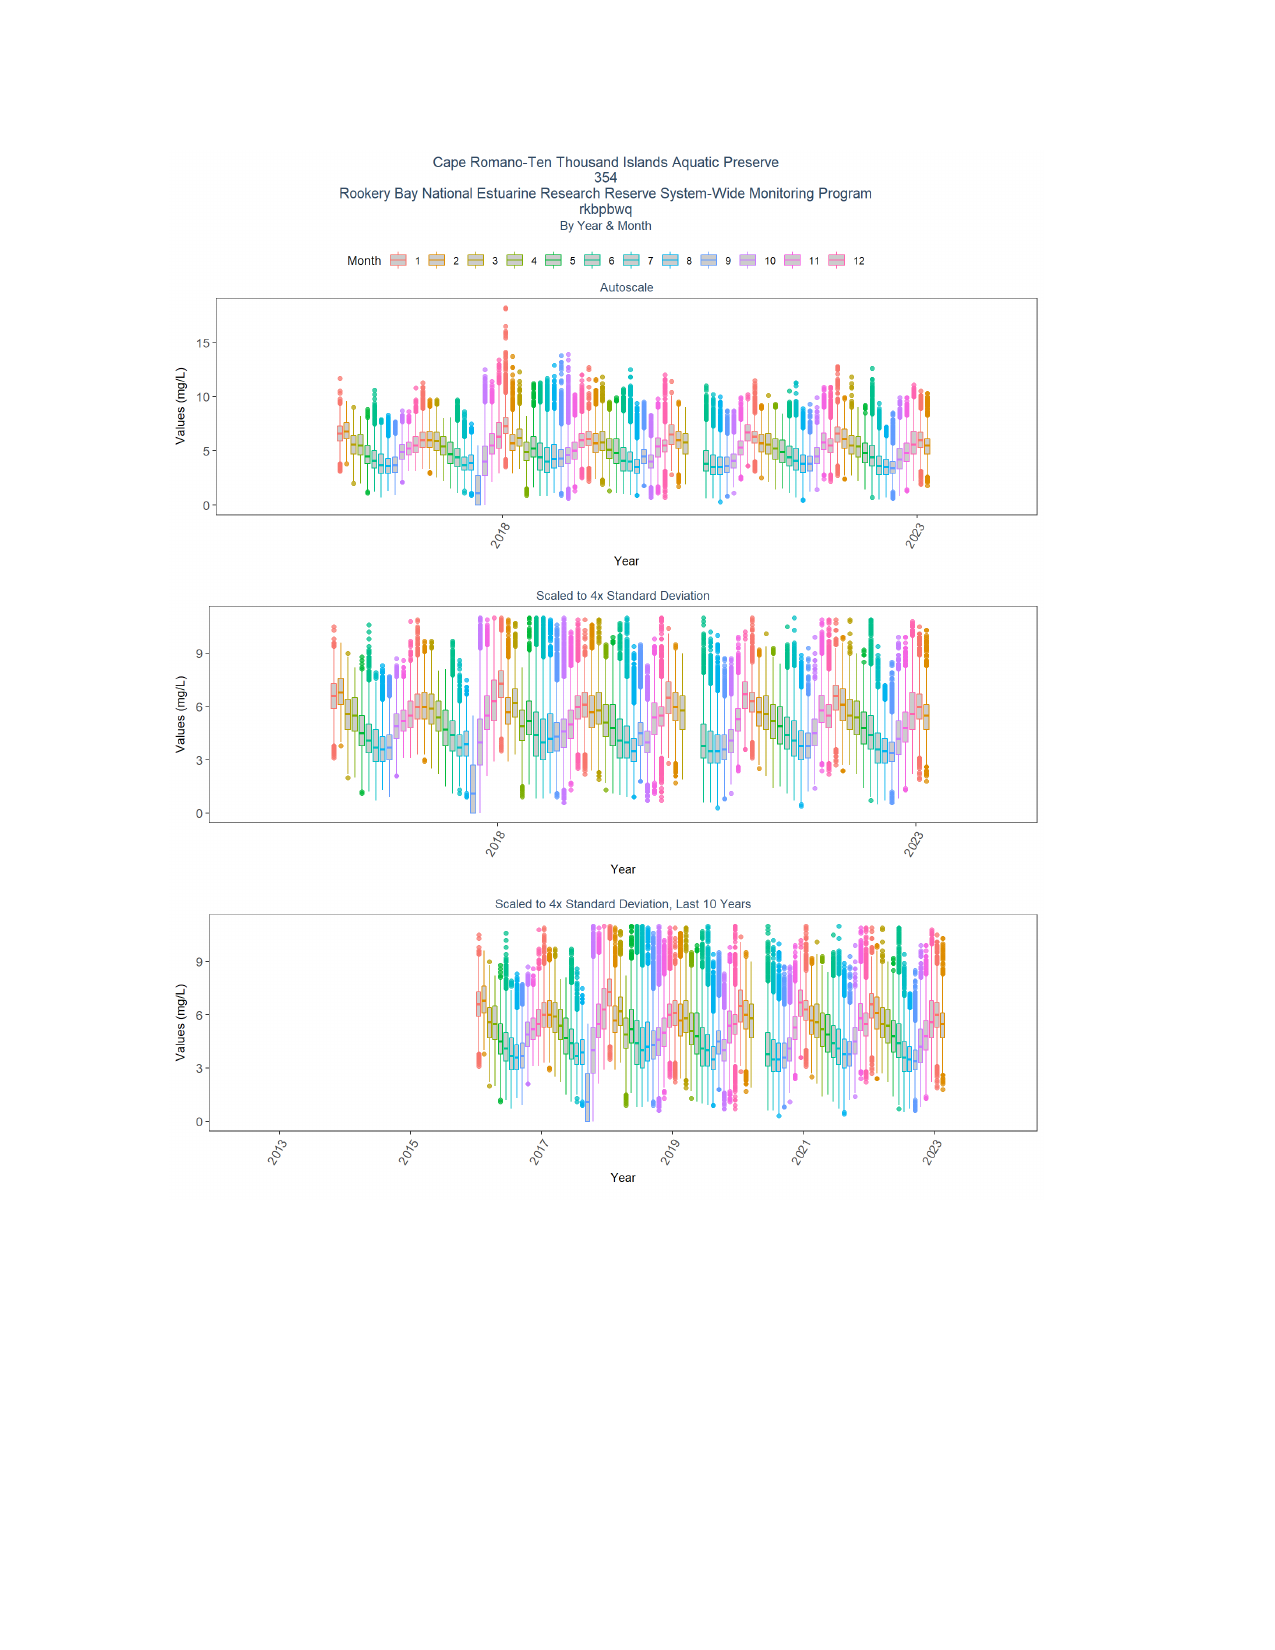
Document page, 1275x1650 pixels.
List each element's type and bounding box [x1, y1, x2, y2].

picture [168, 150, 1044, 1200]
